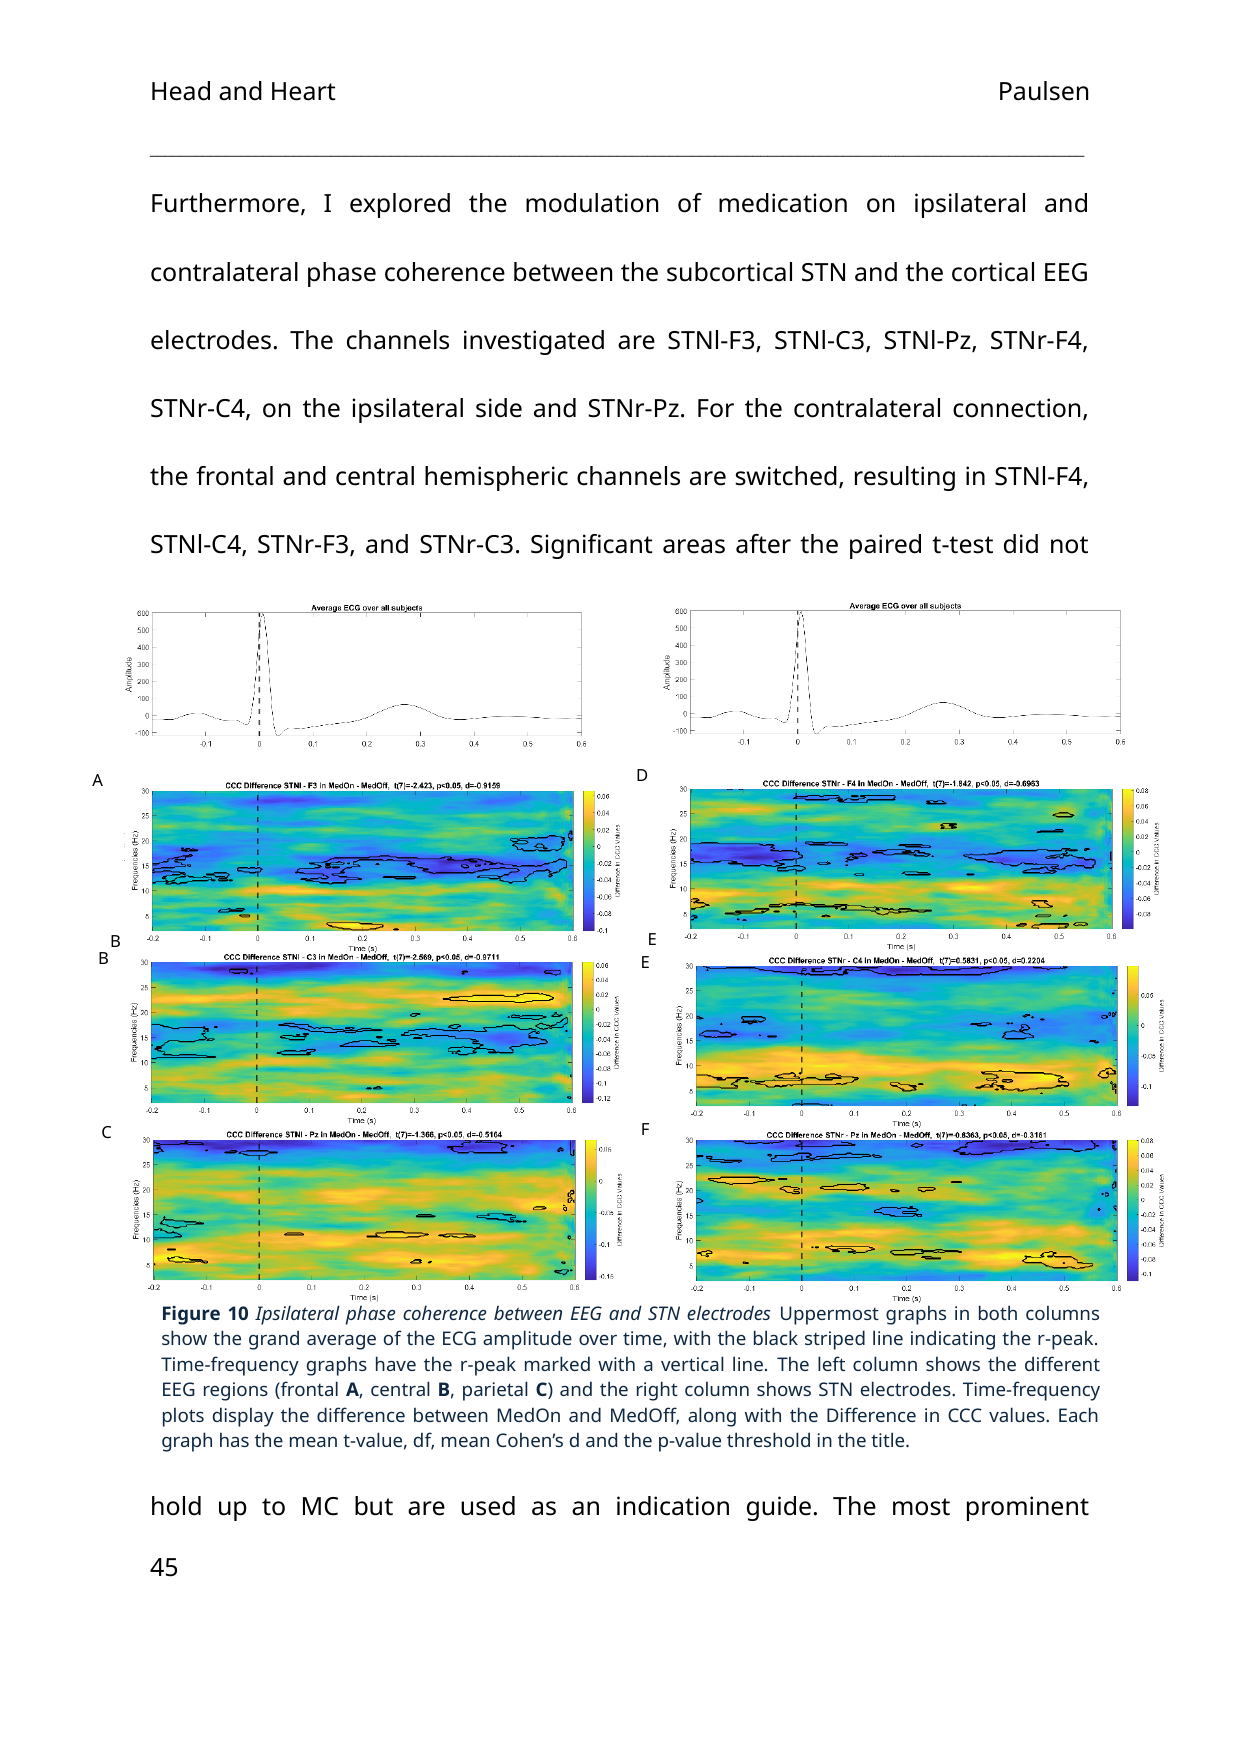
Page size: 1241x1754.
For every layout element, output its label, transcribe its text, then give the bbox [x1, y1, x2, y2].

picture [663, 602, 1164, 1303]
picture [124, 604, 622, 1302]
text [150, 1302, 1090, 1522]
